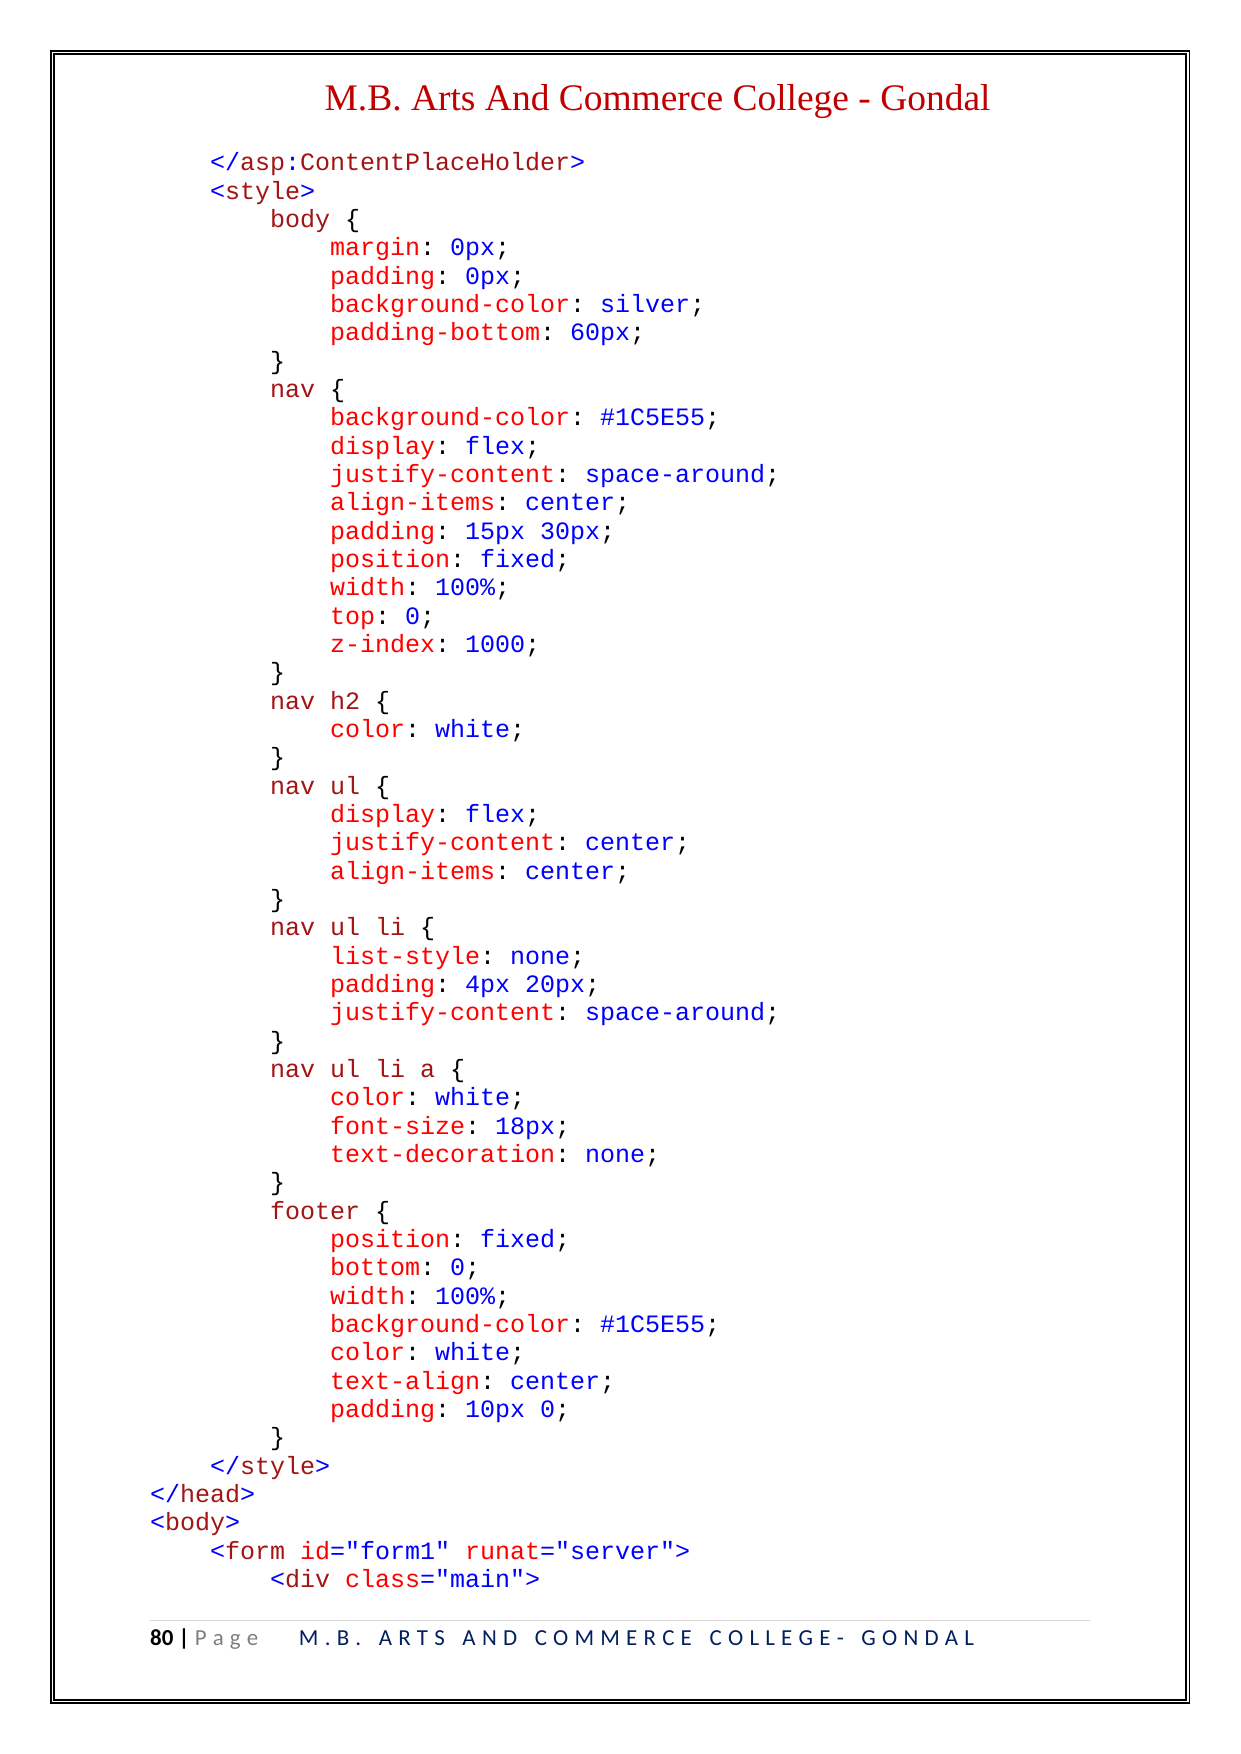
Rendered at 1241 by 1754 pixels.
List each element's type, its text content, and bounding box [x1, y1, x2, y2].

text text-decoration: none; [150, 1142, 1090, 1170]
text padding: 15px 30px; [150, 518, 1090, 547]
text background-color: #1C5E55; [150, 405, 1090, 433]
text </style> [150, 1453, 1090, 1482]
text nav ul li { [150, 915, 1090, 943]
text justify-content: space-around; [150, 1000, 1090, 1028]
text nav h2 { [150, 688, 1090, 717]
text justify-content: space-around; [150, 462, 1090, 490]
text justify-content: center; [150, 830, 1090, 858]
text position: fixed; [150, 1227, 1090, 1255]
text } [150, 745, 1090, 773]
text body { [150, 207, 1090, 235]
text nav ul li a { [150, 1057, 1090, 1085]
text margin: 0px; [150, 235, 1090, 263]
text padding-bottom: 60px; [150, 320, 1090, 348]
text nav { [150, 377, 1090, 405]
text footer { [150, 1198, 1090, 1227]
text } [150, 1425, 1090, 1453]
text color: white; [150, 1340, 1090, 1368]
text padding: 0px; [150, 263, 1090, 292]
text padding: 10px 0; [150, 1397, 1090, 1425]
text width: 100%; [150, 575, 1090, 603]
text color: white; [150, 1085, 1090, 1113]
text top: 0; [150, 603, 1090, 632]
text text-align: center; [150, 1368, 1090, 1397]
text color: white; [150, 717, 1090, 745]
text bottom: 0; [150, 1255, 1090, 1283]
text display: flex; [150, 433, 1090, 462]
text nav ul { [150, 773, 1090, 802]
text padding: 4px 20px; [150, 972, 1090, 1000]
text background-color: #1C5E55; [150, 1312, 1090, 1340]
text } [150, 348, 1090, 377]
text background-color: silver; [150, 292, 1090, 320]
text list-style: none; [150, 943, 1090, 972]
text align-items: center; [150, 490, 1090, 518]
text position: fixed; [150, 547, 1090, 575]
text </head> [150, 1482, 1090, 1510]
text <div class="main"> [150, 1567, 1090, 1595]
text <form id="form1" runat="server"> [150, 1538, 1090, 1567]
text } [150, 1170, 1090, 1198]
text <body> [150, 1510, 1090, 1538]
text z-index: 1000; [150, 632, 1090, 660]
text } [150, 887, 1090, 915]
text font-size: 18px; [150, 1113, 1090, 1142]
text display: flex; [150, 802, 1090, 830]
text </asp:ContentPlaceHolder> [150, 150, 1090, 178]
text <style> [150, 178, 1090, 207]
text width: 100%; [150, 1283, 1090, 1312]
text align-items: center; [150, 858, 1090, 887]
text } [150, 660, 1090, 688]
text } [150, 1028, 1090, 1057]
